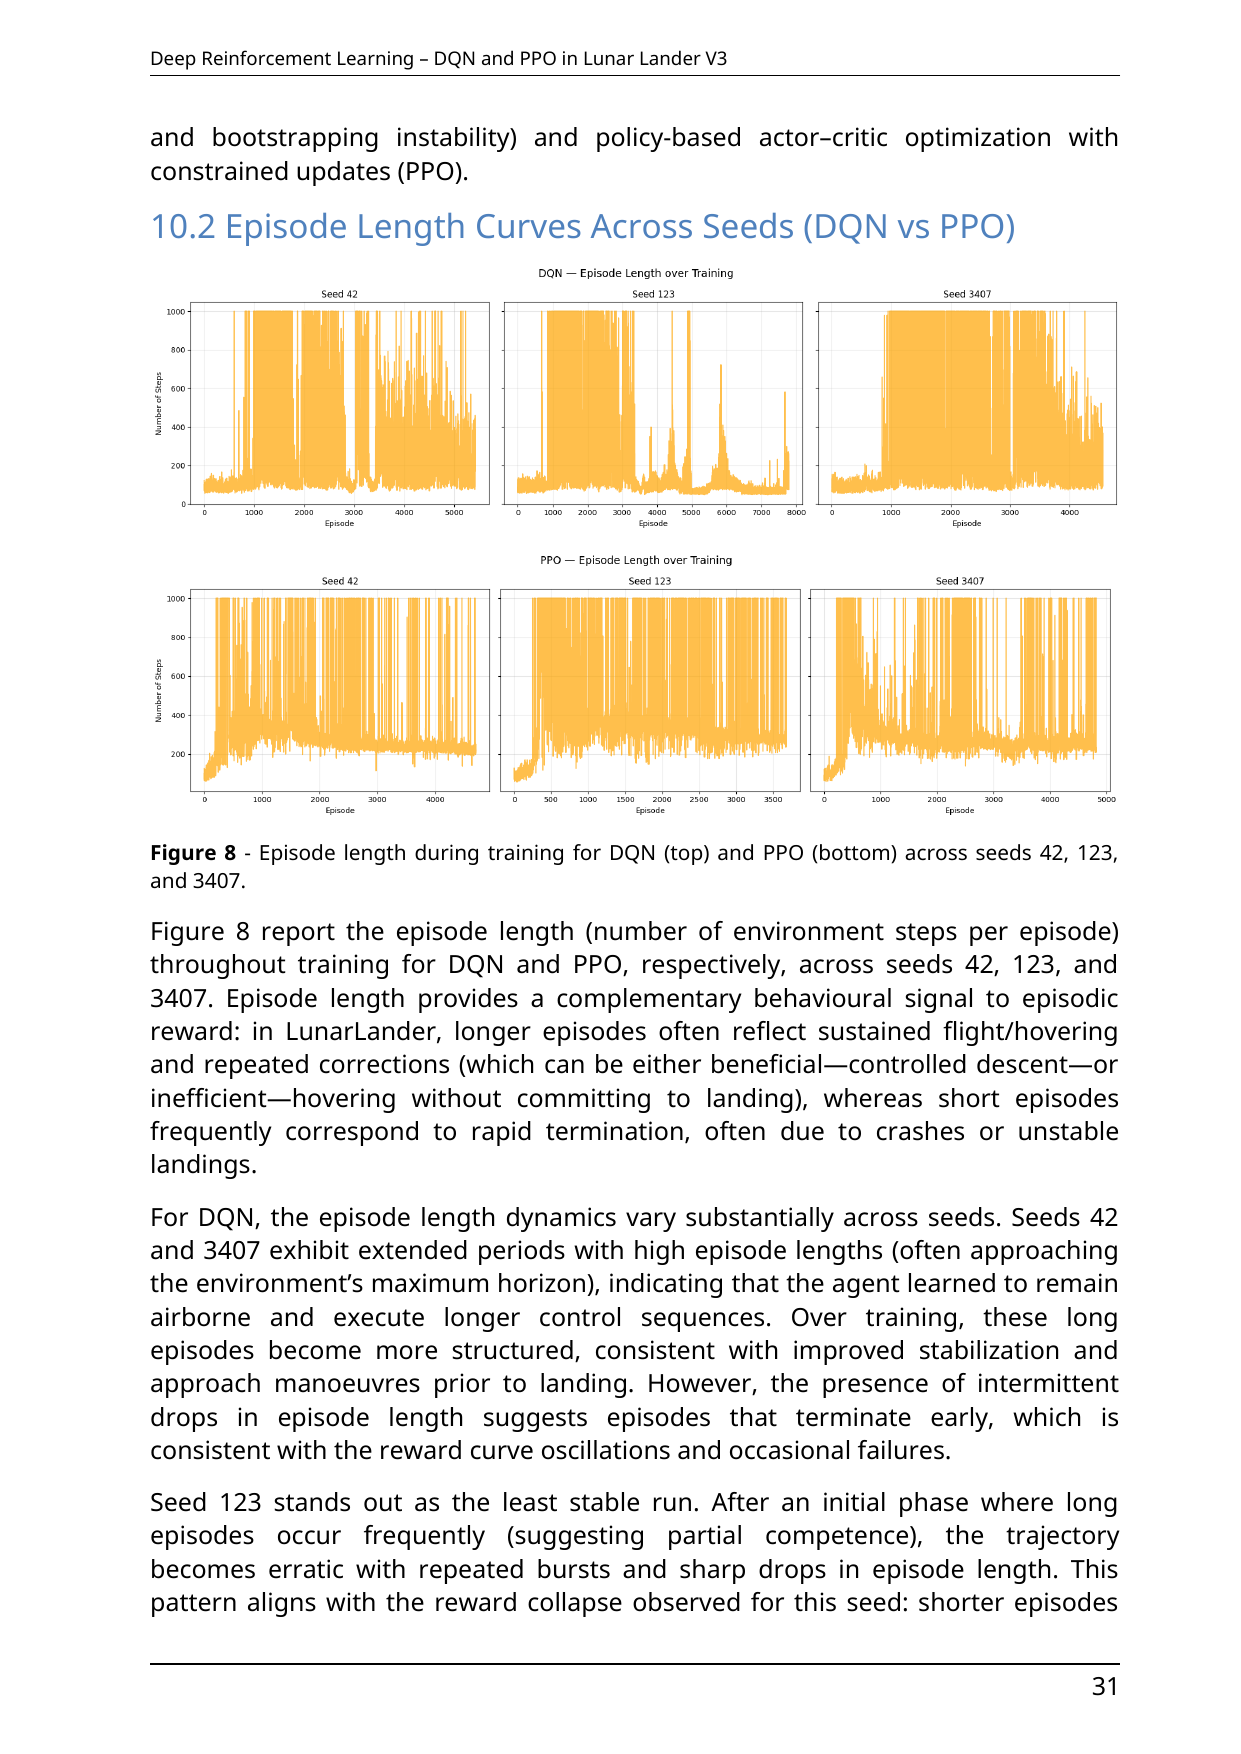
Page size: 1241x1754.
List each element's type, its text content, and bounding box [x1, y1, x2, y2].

picture [150, 551, 1121, 820]
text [150, 120, 1120, 187]
text Figure 8 report the episode length (number of environment steps per episode) throughout training for DQN and PPO, respectively, across seeds 42, 123, and 3407. Episode length provides a complementary behavioural signal to episodic reward: in LunarLander, longer episodes often reflect sustained flight/hovering and repeated corrections (which can be either beneficial—controlled descent—or inefficient—hovering without committing to landing), whereas short episodes frequently correspond to rapid termination, often due to crashes or unstable landings. [150, 914, 1120, 1181]
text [150, 1485, 1120, 1618]
picture [150, 263, 1121, 533]
subtitle 10.2 Episode Length Curves Across Seeds (DQN vs PPO) [150, 212, 1120, 245]
text Figure 8 - Episode length during training for DQN (top) and PPO (bottom) across seeds 42, 123, and 3407. [150, 838, 1120, 895]
text For DQN, the episode length dynamics vary substantially across seeds. Seeds 42 and 3407 exhibit extended periods with high episode lengths (often approaching the environment’s maximum horizon), indicating that the agent learned to remain airborne and execute longer control sequences. Over training, these long episodes become more structured, consistent with improved stabilization and approach manoeuvres prior to landing. However, the presence of intermittent drops in episode length suggests episodes that terminate early, which is consistent with the reward curve oscillations and occasional failures. [150, 1199, 1120, 1466]
